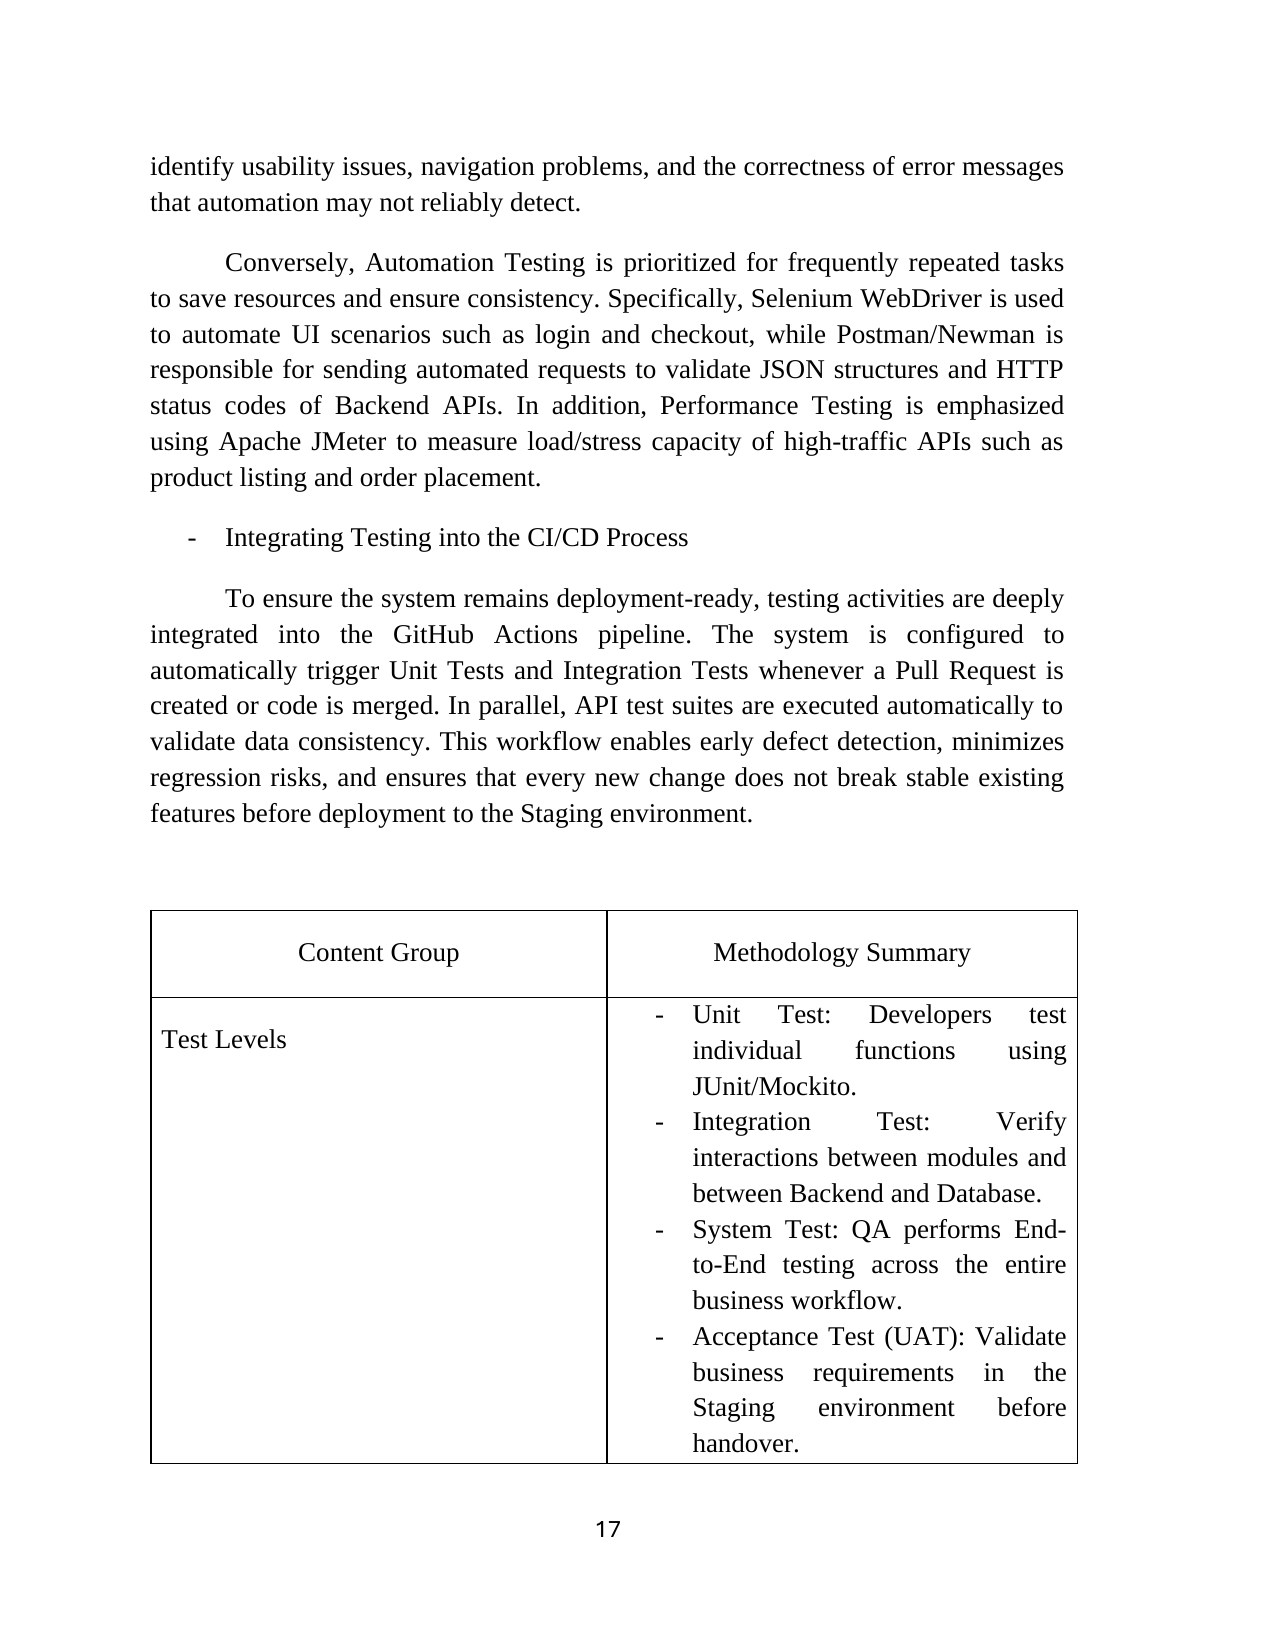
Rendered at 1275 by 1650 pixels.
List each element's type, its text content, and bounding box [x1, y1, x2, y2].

table_cell Test Levels [152, 998, 606, 1462]
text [150, 150, 1065, 217]
table_cell Unit Test: Developers test individual functions using JUnit/Mockito. Integration Test: Verify interactions between modules and between Backend and Database. System Test: QA performs End-to-End testing across the entire business workflow. Acceptance Test (UAT): Validate business requirements in the Staging environment before handover. [608, 998, 1077, 1462]
text To ensure the system remains deployment-ready, testing activities are deeply integrated into the GitHub Actions pipeline. The system is configured to automatically trigger Unit Tests and Integration Tests whenever a Pull Request is created or code is merged. In parallel, API test suites are executed automatically to validate data consistency. This workflow enables early defect detection, minimizes regression risks, and ensures that every new change does not break stable existing features before deployment to the Staging environment. [150, 582, 1065, 828]
table_header Content Group [152, 911, 606, 997]
list Integrating Testing into the CI/CD Process [187, 522, 1065, 553]
table_header Methodology Summary [608, 911, 1077, 997]
text Conversely, Automation Testing is prioritized for frequently repeated tasks to save resources and ensure consistency. Specifically, Selenium WebDriver is used to automate UI scenarios such as login and checkout, while Postman/Newman is responsible for sending automated requests to validate JSON structures and HTTP status codes of Backend APIs. In addition, Performance Testing is emphasized using Apache JMeter to measure load/stress capacity of high-traffic APIs such as product listing and order placement. [150, 246, 1065, 492]
